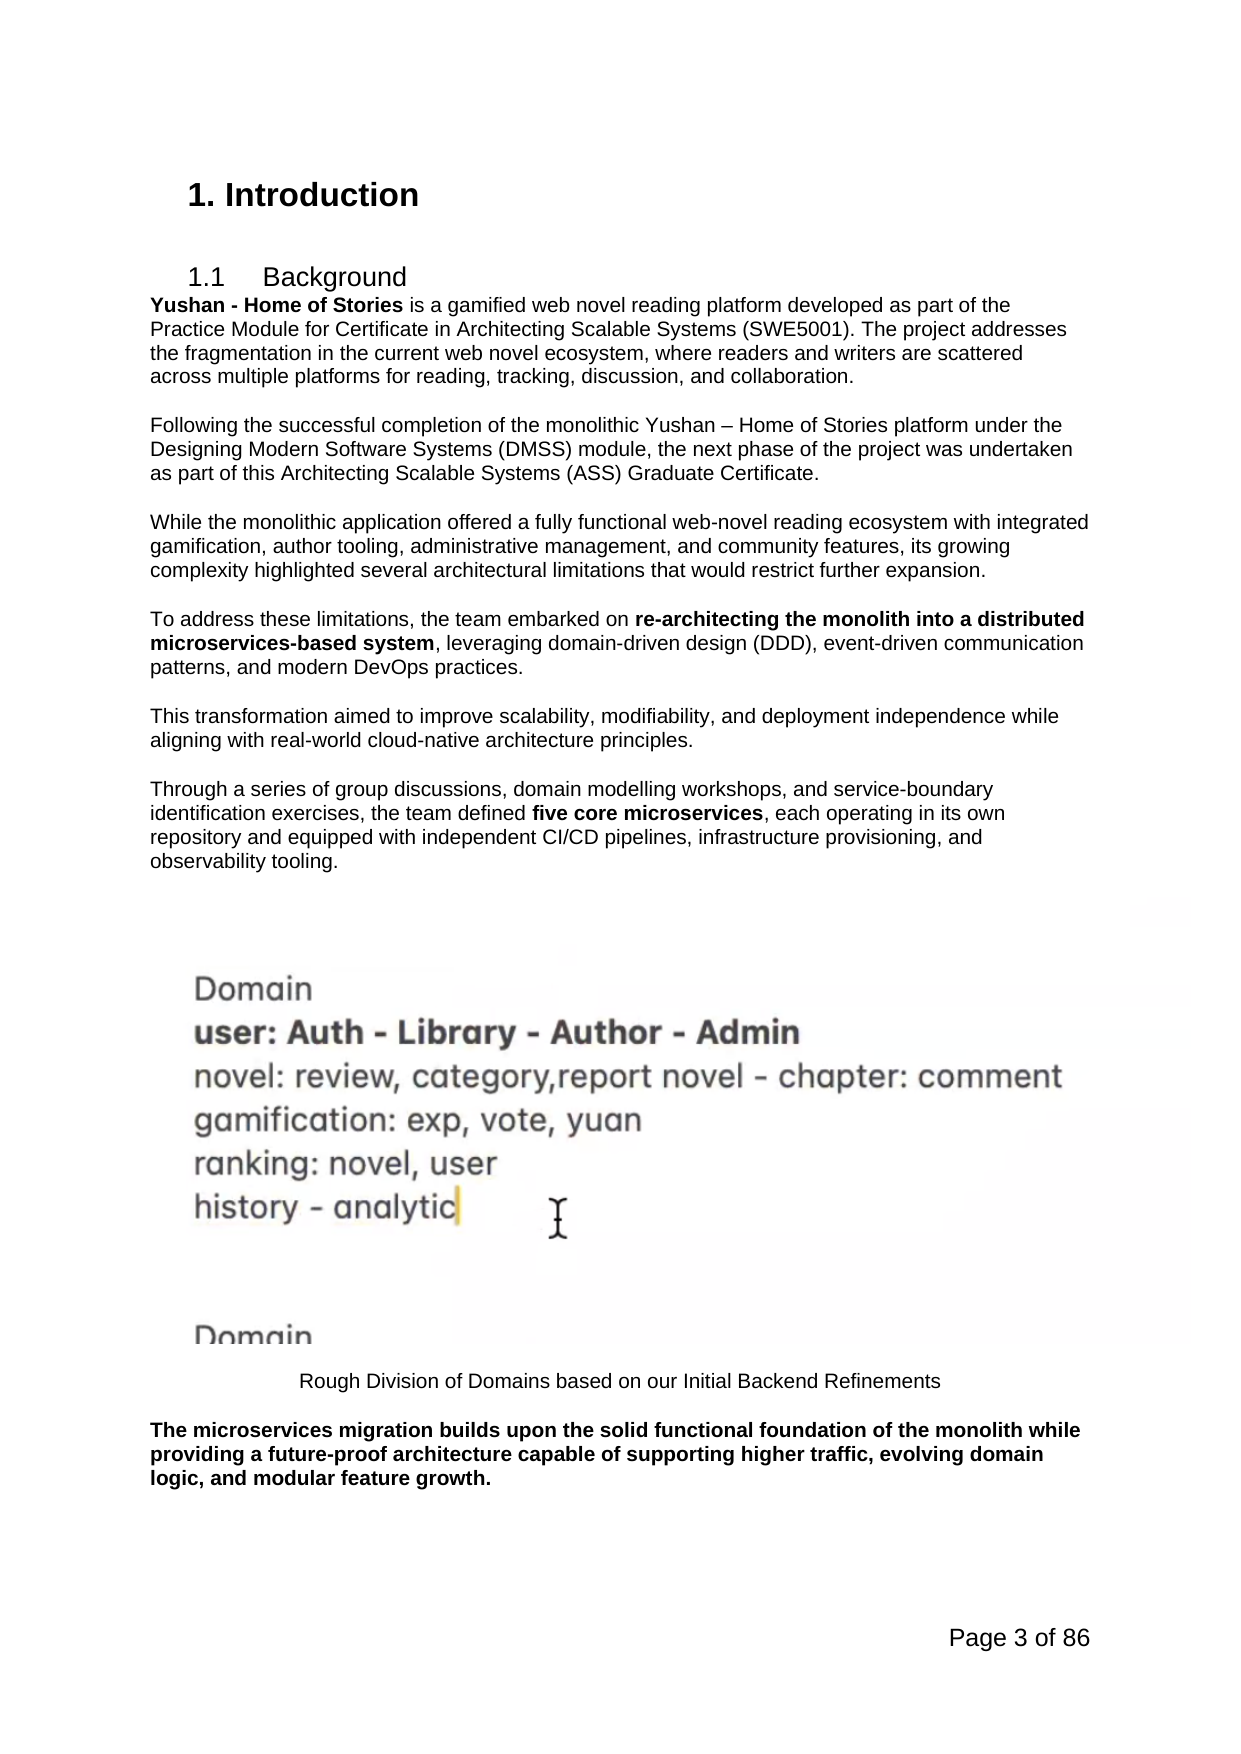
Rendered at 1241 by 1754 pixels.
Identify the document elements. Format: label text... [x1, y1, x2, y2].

subtitle Background [187, 261, 1090, 292]
text Through a series of group discussions, domain modelling workshops, and service-boundary identification exercises, the team defined five core microservices, each operating in its own repository and equipped with independent CI/CD pipelines, infrastructure provisioning, and observability tooling. [150, 777, 1090, 873]
text The microservices migration builds upon the solid functional foundation of the monolith while providing a future-proof architecture capable of supporting higher traffic, evolving domain logic, and modular feature growth. [150, 1417, 1090, 1489]
picture [150, 897, 1192, 1344]
text Following the successful completion of the monolithic Yushan – Home of Stories platform under the Designing Modern Software Systems (DMSS) module, the next phase of the project was undertaken as part of this Architecting Scalable Systems (ASS) Graduate Certificate. [150, 413, 1090, 485]
text While the monolithic application offered a fully functional web-novel reading ecosystem with integrated gamification, author tooling, administrative management, and community features, its growing complexity highlighted several architectural limitations that would restrict further expansion. [150, 510, 1090, 582]
text This transformation aimed to improve scalability, modifiability, and deployment independence while aligning with real-world cloud-native architecture principles. [150, 704, 1090, 752]
text To address these limitations, the team embarked on re-architecting the monolith into a distributed microservices-based system, leveraging domain-driven design (DDD), event-driven communication patterns, and modern DevOps practices. [150, 607, 1090, 679]
text Yushan - Home of Stories is a gamified web novel reading platform developed as part of the Practice Module for Certificate in Architecting Scalable Systems (SWE5001). The project addresses the fragmentation in the current web novel ecosystem, where readers and writers are scattered across multiple platforms for reading, tracking, discussion, and collaboration. [150, 292, 1090, 388]
text Rough Division of Domains based on our Initial Backend Refinements [150, 1368, 1090, 1392]
subtitle Introduction [187, 175, 1090, 213]
